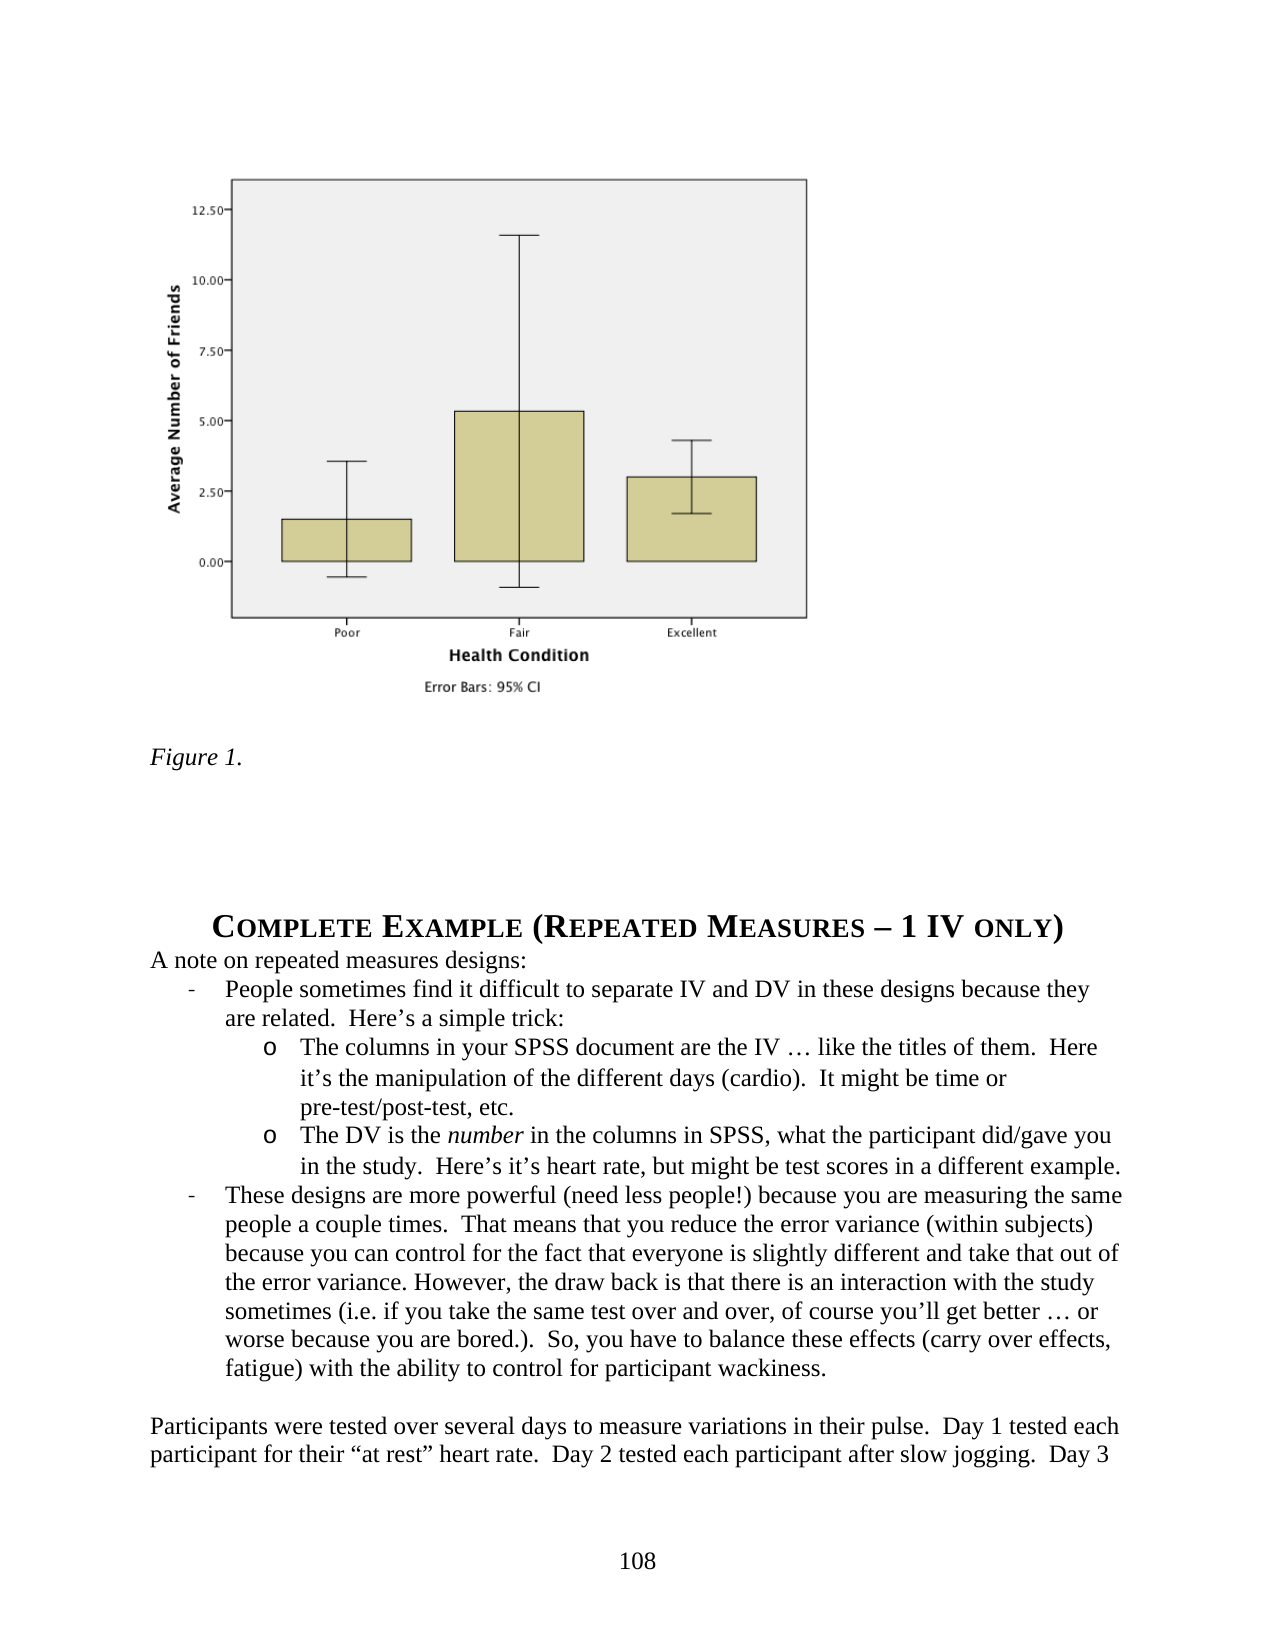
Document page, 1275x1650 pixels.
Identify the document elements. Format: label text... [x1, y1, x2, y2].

picture [150, 150, 826, 713]
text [150, 1411, 1125, 1468]
list People sometimes find it difficult to separate IV and DV in these designs because they are related. Here’s a simple trick: [187, 974, 1125, 1032]
text A note on repeated measures designs: [150, 945, 1125, 974]
text Figure 1. [150, 742, 1125, 770]
list These designs are more powerful (need less people!) because you are measuring the same people a couple times. That means that you reduce the error variance (within subjects) because you can control for the fact that everyone is slightly different and take that out of the error variance. However, the draw back is that there is an interaction with the study sometimes (i.e. if you take the same test over and over, of course you’ll get better … or worse because you are bored.). So, you have to balance these effects (carry over effects, fatigue) with the ability to control for participant wackiness. [187, 1180, 1125, 1382]
subtitle Complete Example (Repeated Measures – 1 IV only) [150, 907, 1125, 945]
list The columns in your SPSS document are the IV … like the titles of them. Here it’s the manipulation of the different days (cardio). It might be time or pre-test/post-test, etc. [262, 1032, 1125, 1120]
list The DV is the number in the columns in SPSS, what the participant did/gave you in the study. Here’s it’s heart rate, but might be test scores in a different example. [262, 1120, 1125, 1180]
